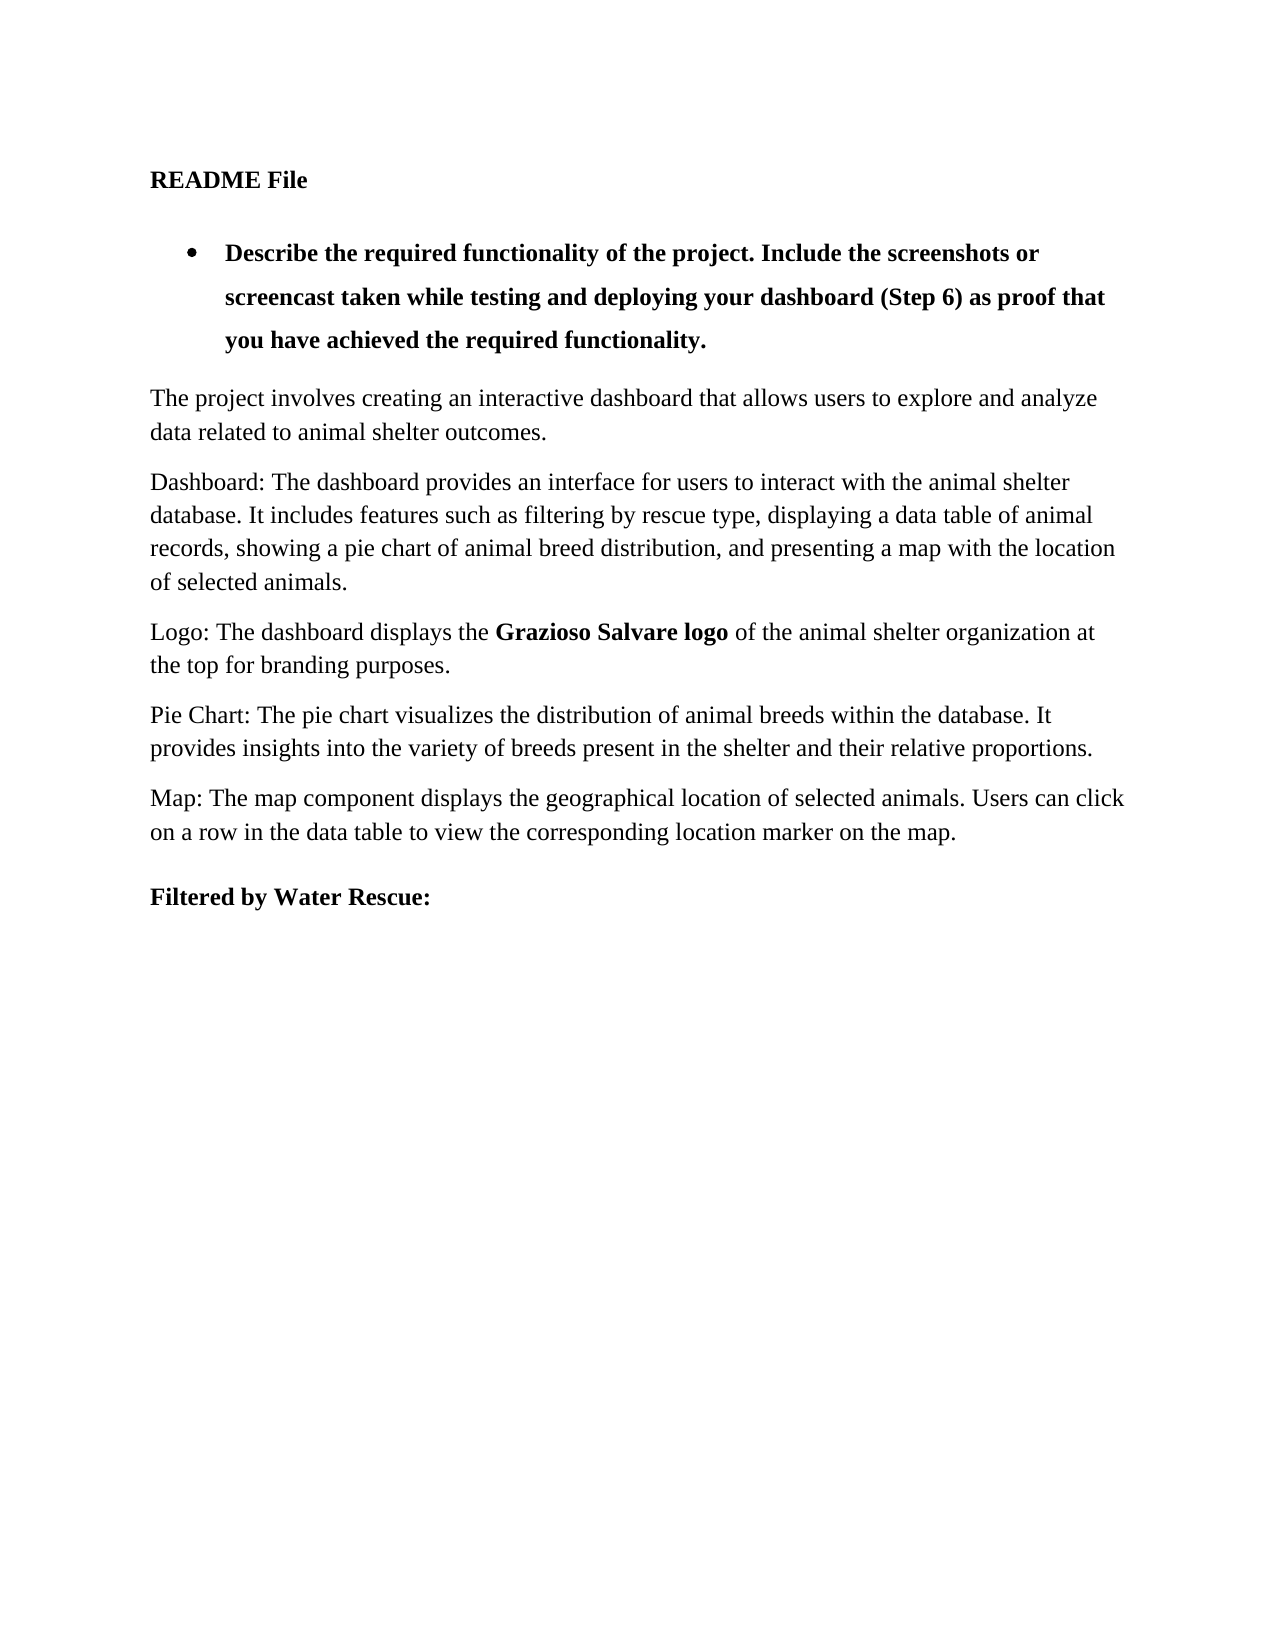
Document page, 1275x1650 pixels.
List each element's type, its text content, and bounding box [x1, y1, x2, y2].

text Map: The map component displays the geographical location of selected animals. Users can click on a row in the data table to view the corresponding location marker on the map. [150, 783, 1125, 845]
text The project involves creating an interactive dashboard that allows users to explore and analyze data related to animal shelter outcomes. [150, 383, 1125, 445]
text Logo: The dashboard displays the Grazioso Salvare logo of the animal shelter organization at the top for branding purposes. [150, 617, 1125, 679]
text README File [150, 150, 1125, 194]
text Filtered by Water Rescue: [150, 867, 1125, 910]
text Dashboard: The dashboard provides an interface for users to interact with the animal shelter database. It includes features such as filtering by rescue type, displaying a data table of animal records, showing a pie chart of animal breed distribution, and presenting a map with the location of selected animals. [150, 467, 1125, 595]
list Describe the required functionality of the project. Include the screenshots or screencast taken while testing and deploying your dashboard (Step 6) as proof that you have achieved the required functionality. [187, 223, 1125, 354]
text Pie Chart: The pie chart visualizes the distribution of animal breeds within the database. It provides insights into the variety of breeds present in the shelter and their relative proportions. [150, 700, 1125, 762]
